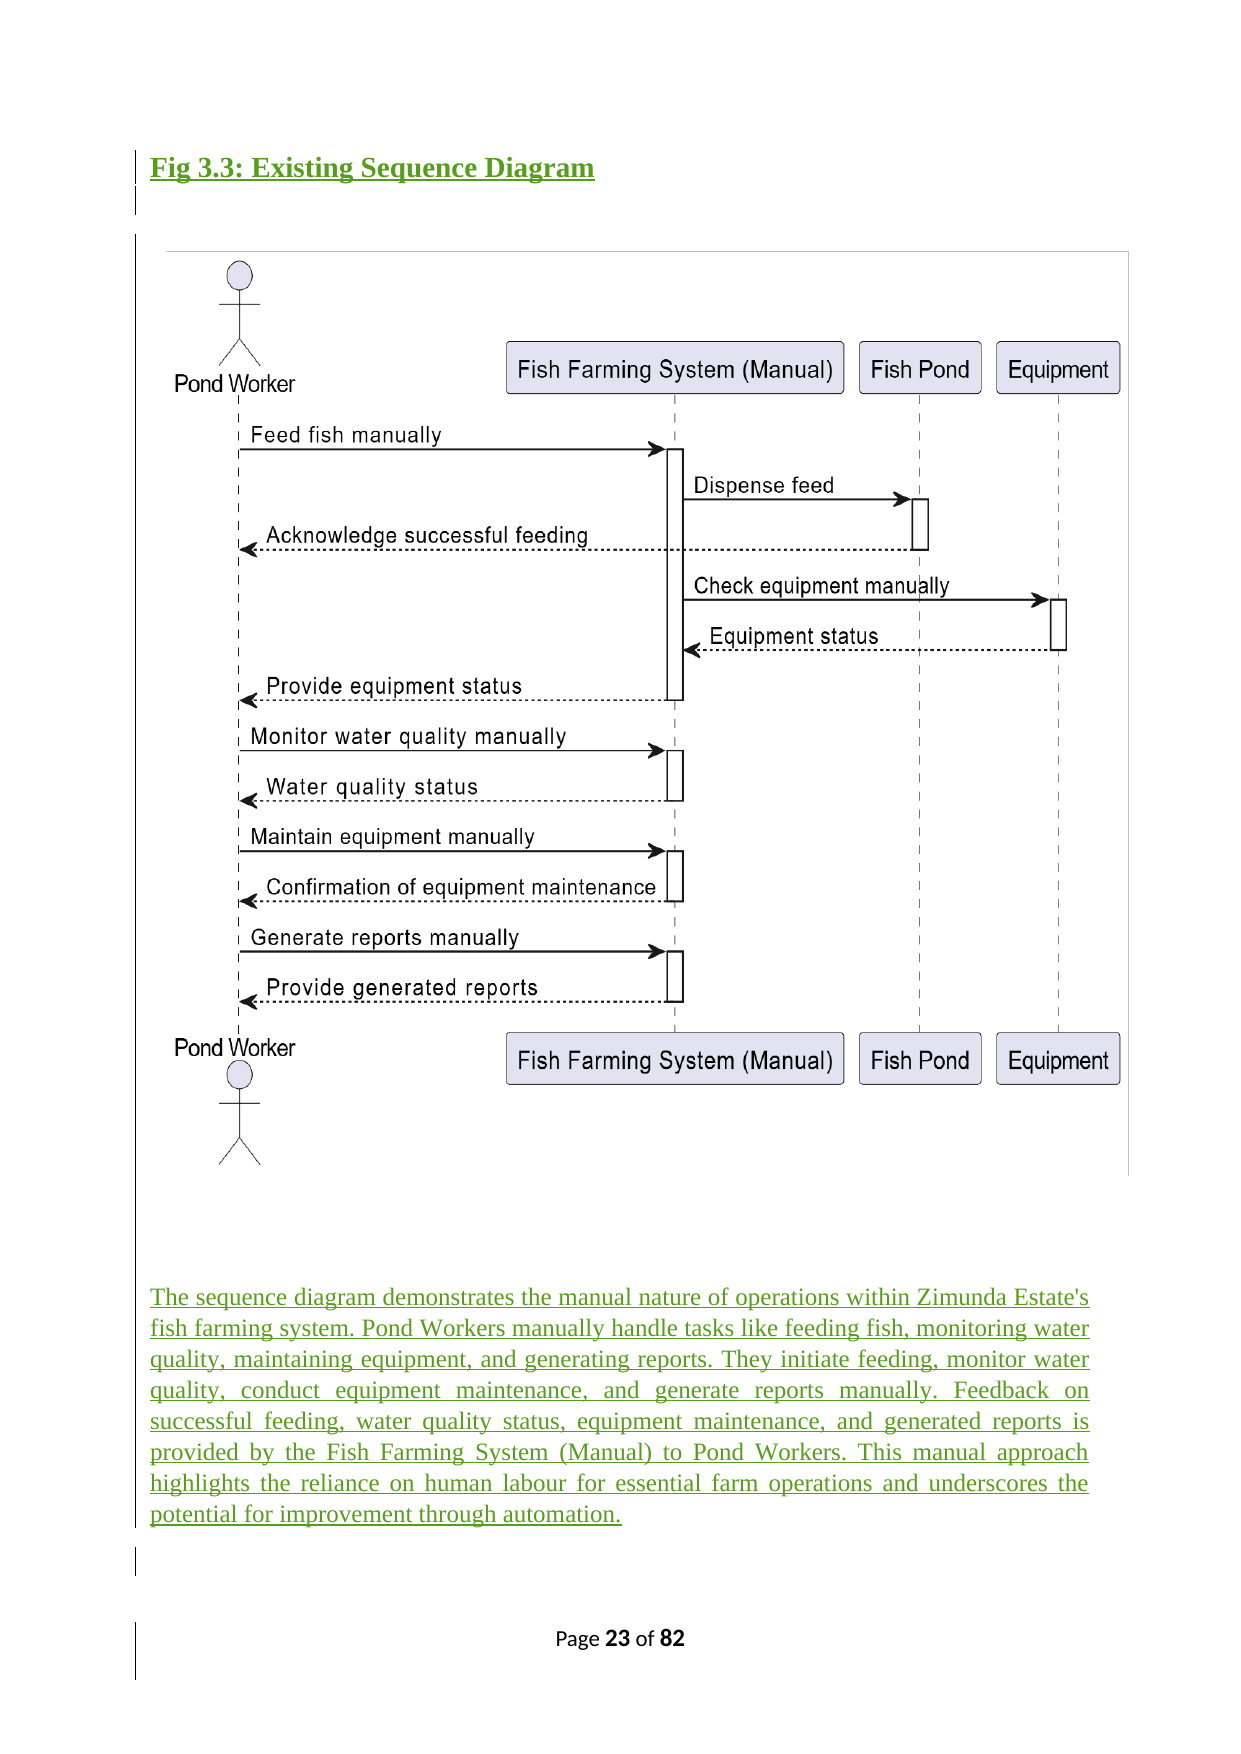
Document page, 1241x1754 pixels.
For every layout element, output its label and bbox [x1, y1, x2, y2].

picture [150, 233, 1144, 1194]
